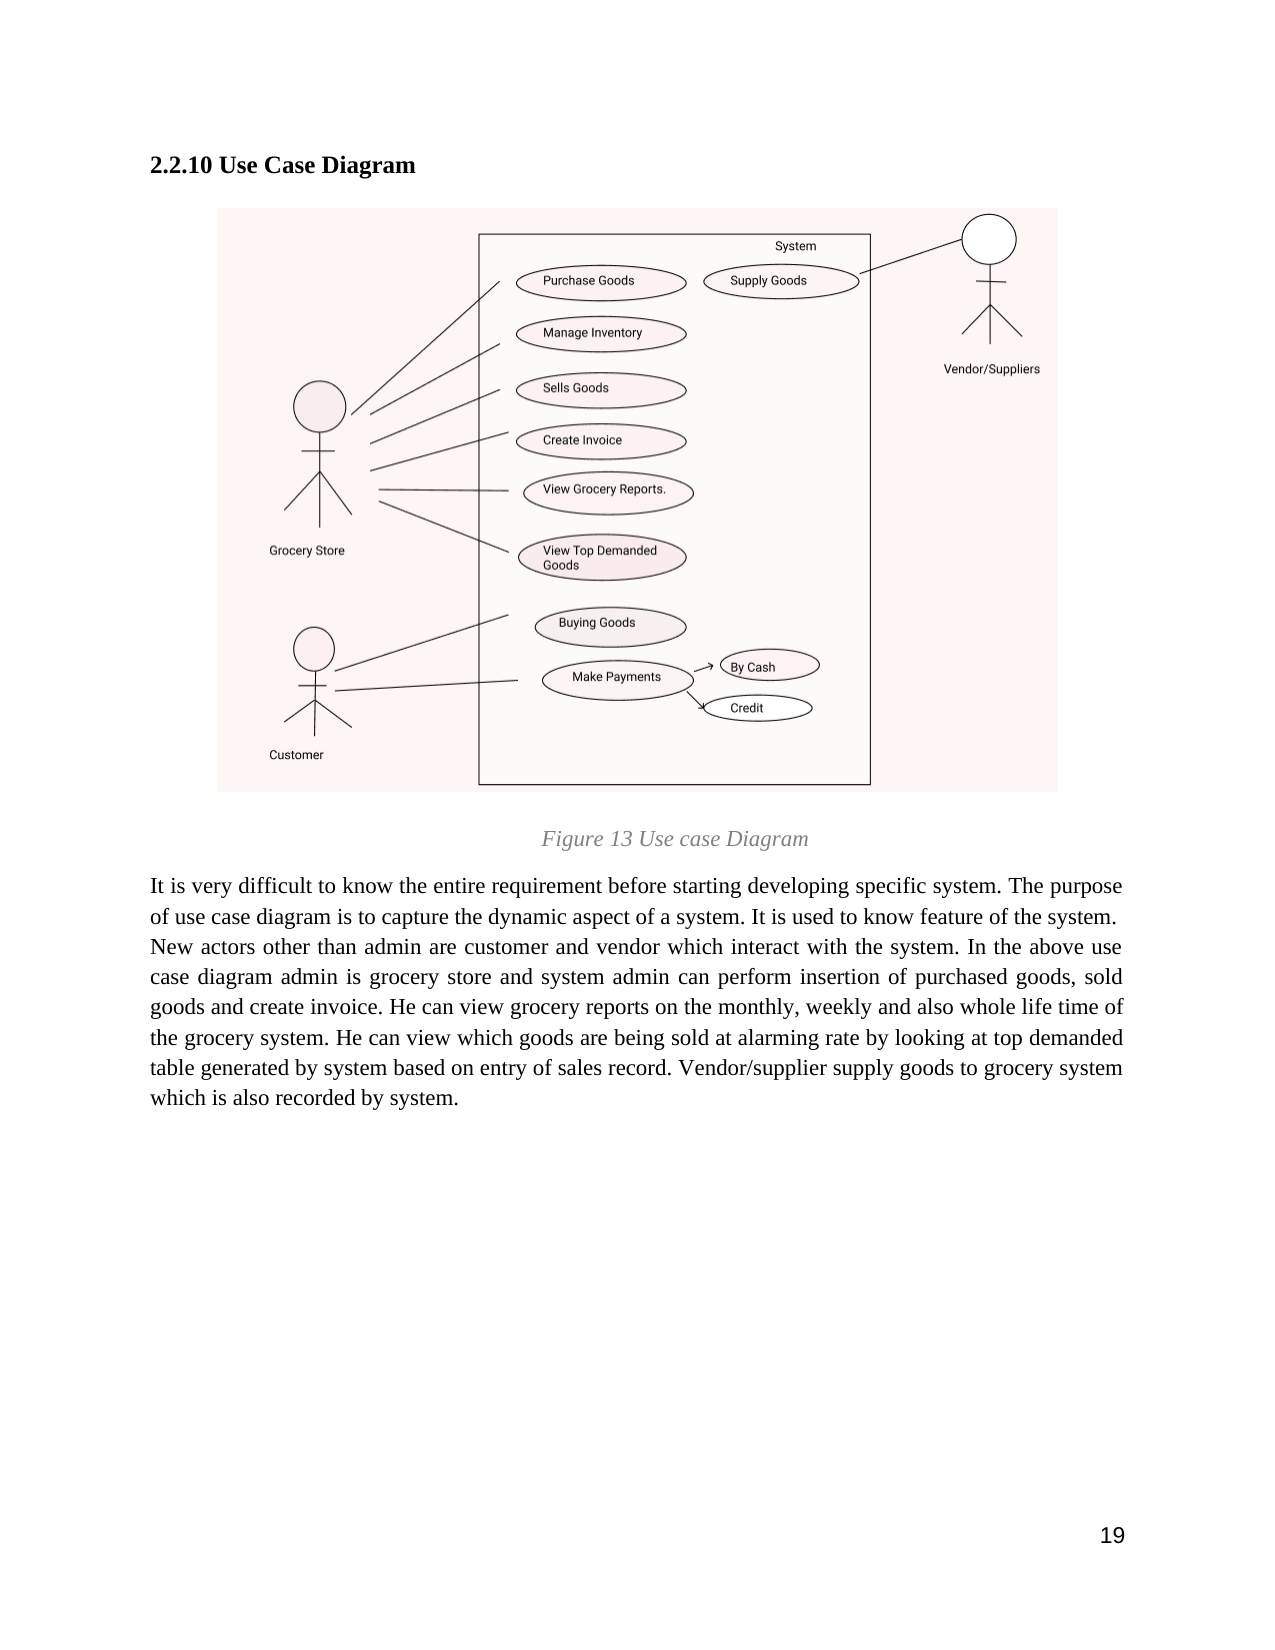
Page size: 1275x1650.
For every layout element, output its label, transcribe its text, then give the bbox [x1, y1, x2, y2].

subtitle 2.2.10 Use Case Diagram [150, 150, 1125, 179]
text Figure 13 Use case Diagram [150, 825, 1125, 852]
text New actors other than admin are customer and vendor which interact with the system. In the above use case diagram admin is grocery store and system admin can perform insertion of purchased goods, sold goods and create invoice. He can view grocery reports on the monthly, weekly and also whole life time of the grocery system. He can view which goods are being sold at alarming rate by looking at top demanded table generated by system based on entry of sales record. Vendor/supplier supply goods to grocery system which is also recorded by system. [150, 933, 1125, 1110]
picture [217, 208, 1058, 792]
text It is very difficult to know the entire requirement before starting developing specific system. The purpose of use case diagram is to capture the dynamic aspect of a system. It is used to know feature of the system. [150, 873, 1125, 929]
